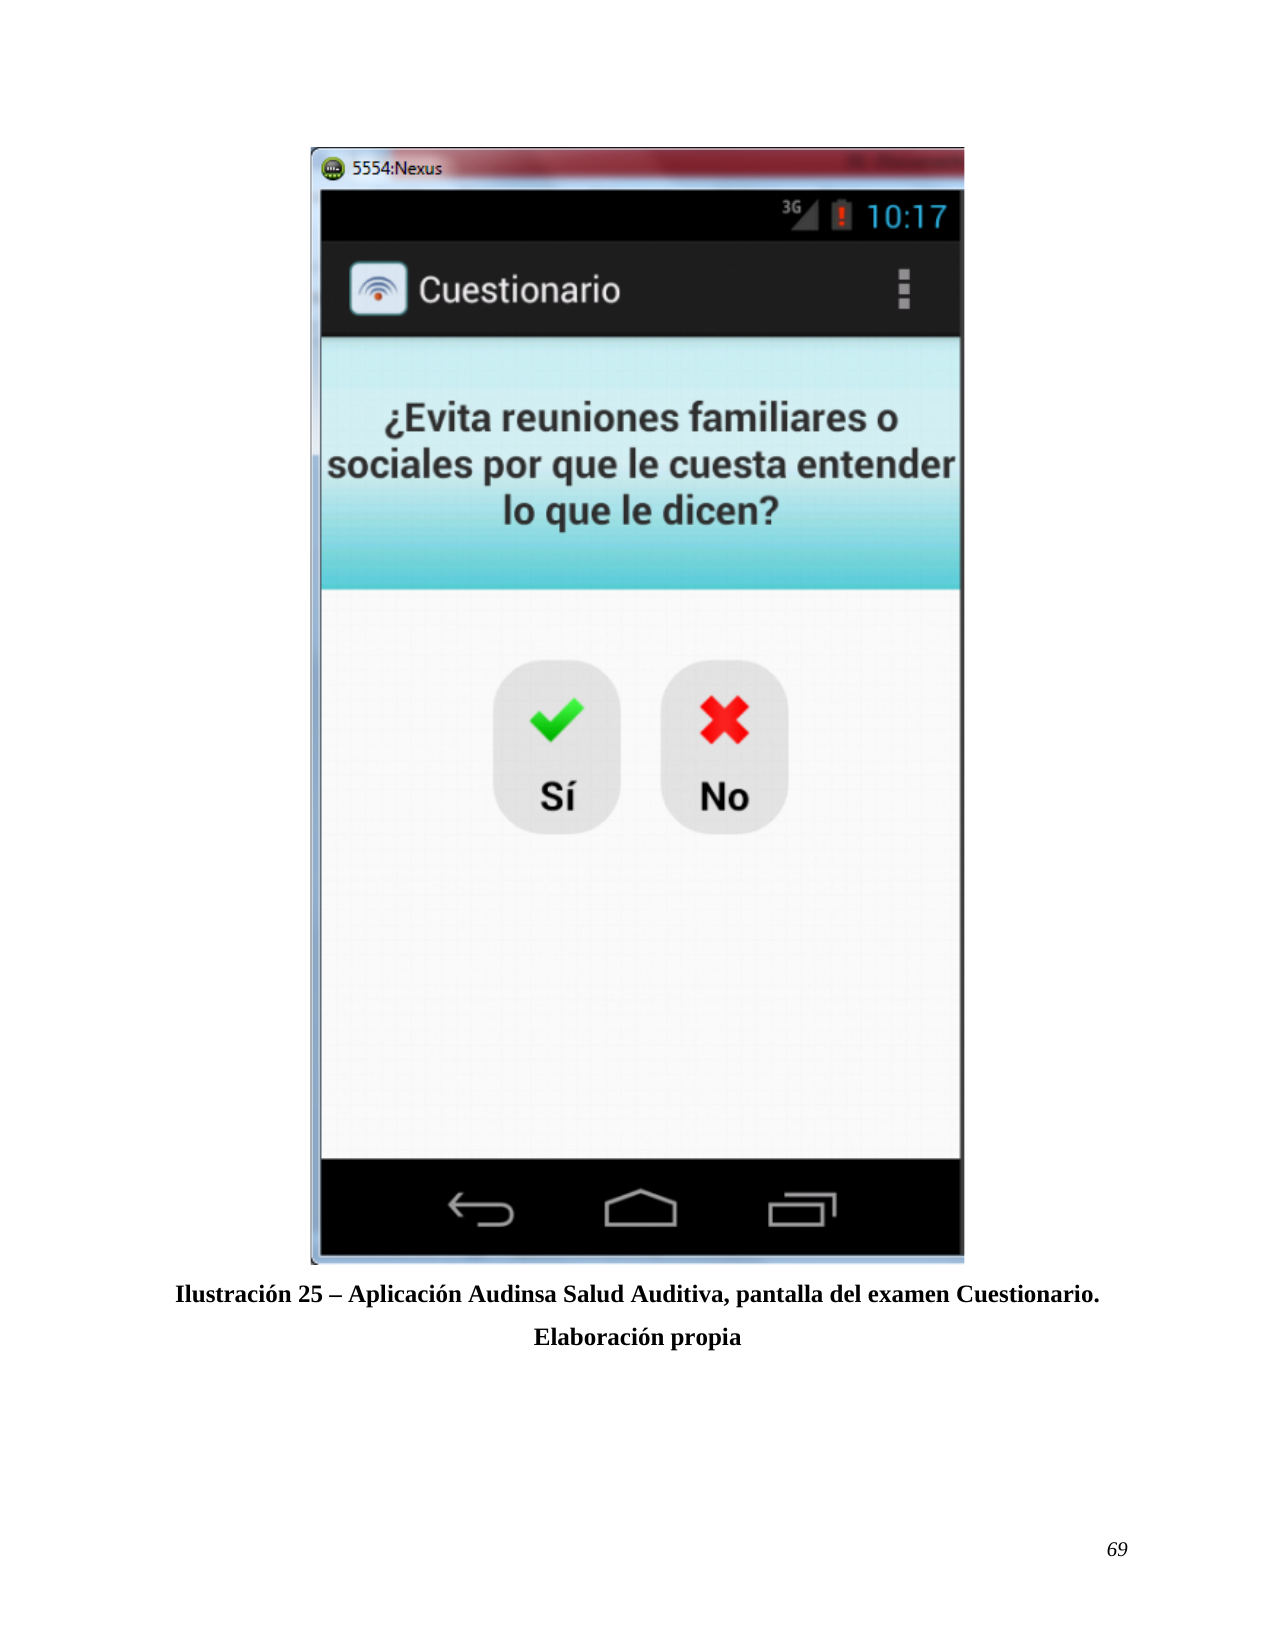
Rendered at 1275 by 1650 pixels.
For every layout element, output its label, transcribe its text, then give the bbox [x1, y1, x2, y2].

picture [310, 147, 965, 1265]
text Elaboración propia [148, 1322, 1127, 1351]
text Ilustración 25 – Aplicación Audinsa Salud Auditiva, pantalla del examen Cuestionario. [148, 1279, 1127, 1308]
